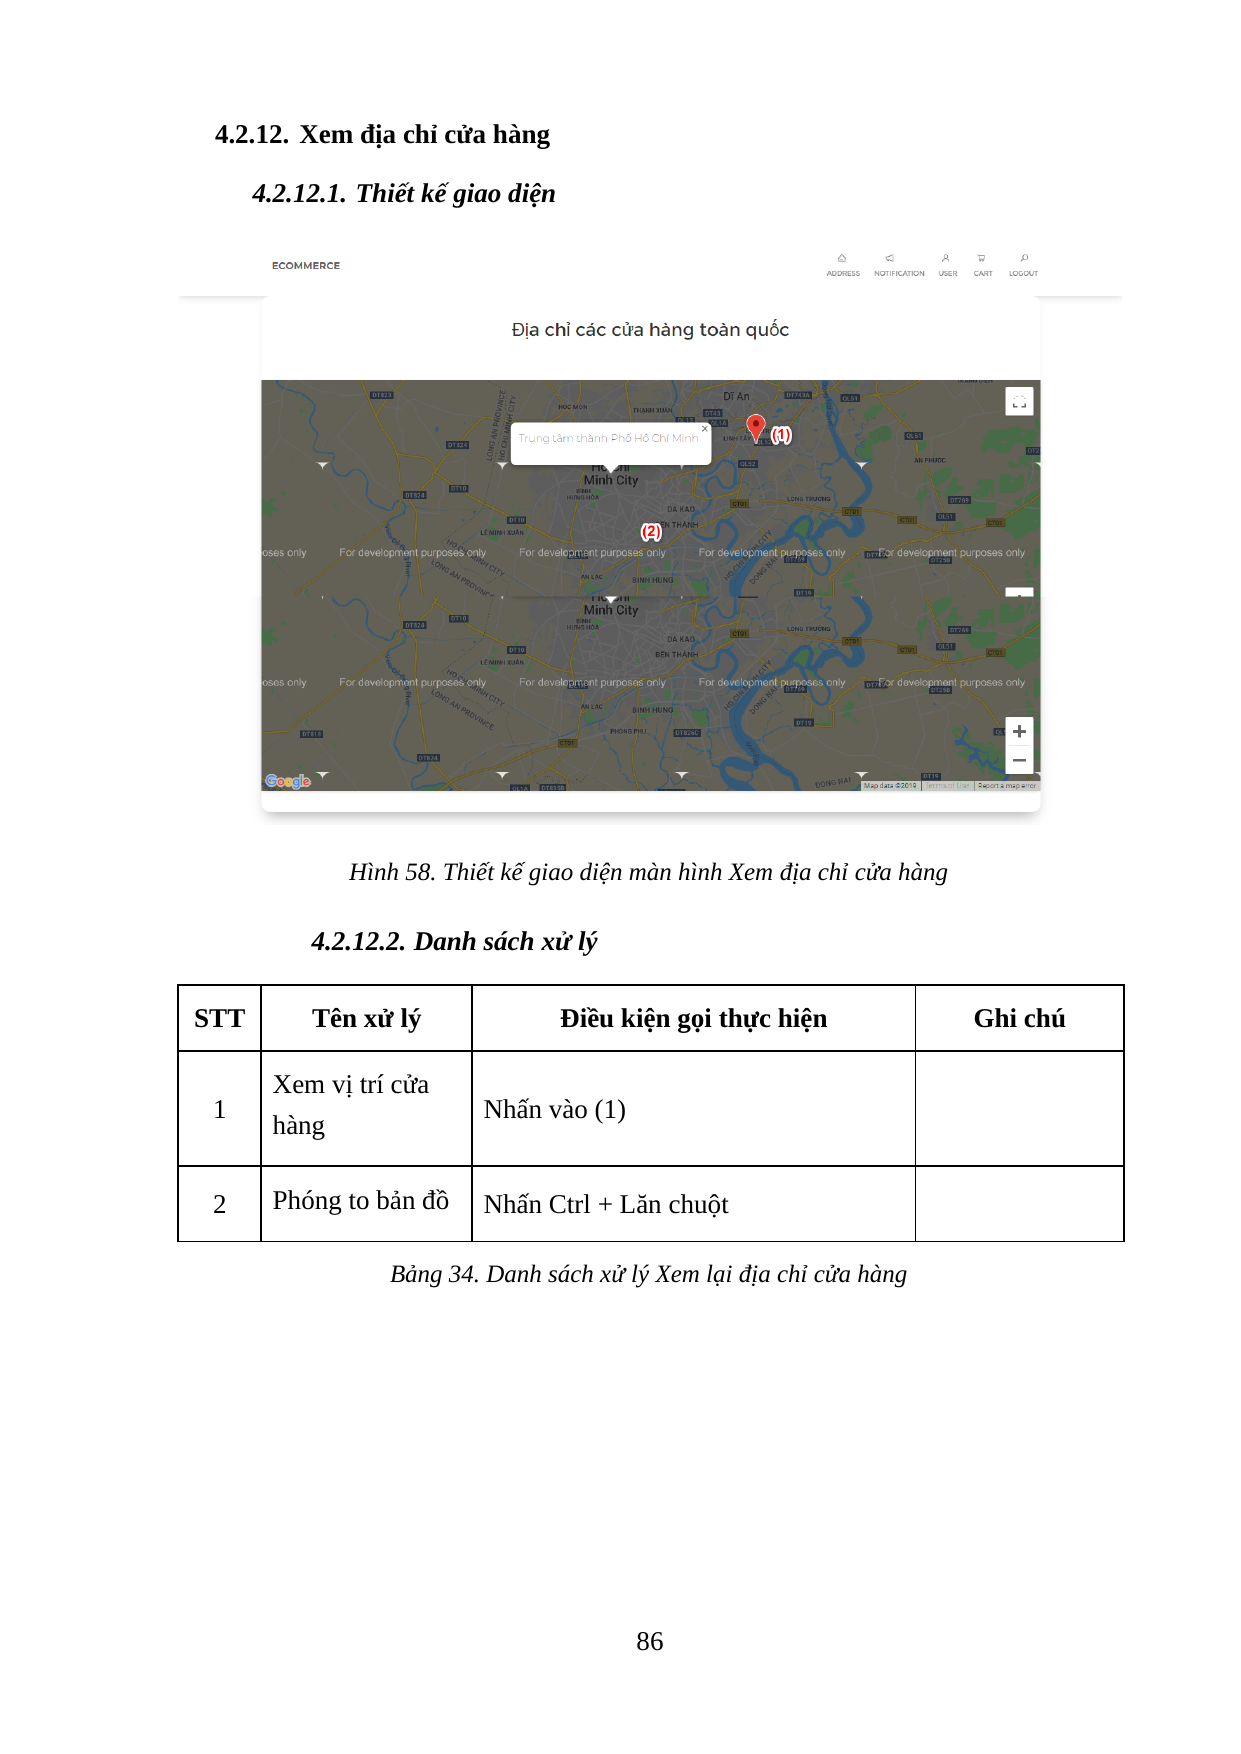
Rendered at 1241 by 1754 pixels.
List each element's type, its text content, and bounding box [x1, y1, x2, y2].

table_header STT [179, 986, 260, 1050]
table_cell 2 [179, 1167, 260, 1241]
table_cell Nhấn vào (1) [473, 1052, 915, 1165]
subtitle Thiết kế giao diện [252, 177, 1122, 208]
table_cell [916, 1167, 1123, 1241]
table_header Tên xử lý [262, 986, 471, 1050]
table_header Ghi chú [916, 986, 1123, 1050]
table_cell Phóng to bản đồ [262, 1167, 471, 1241]
subtitle Danh sách xử lý [311, 925, 1122, 956]
subtitle Xem địa chỉ cửa hàng [215, 118, 1122, 149]
picture [177, 236, 1123, 825]
table_cell Xem vị trí cửa hàng [262, 1052, 471, 1165]
table_cell 1 [179, 1052, 260, 1165]
table_cell [916, 1052, 1123, 1165]
table_cell Nhấn Ctrl + Lăn chuột [473, 1167, 915, 1241]
table_header Điều kiện gọi thực hiện [473, 986, 915, 1050]
